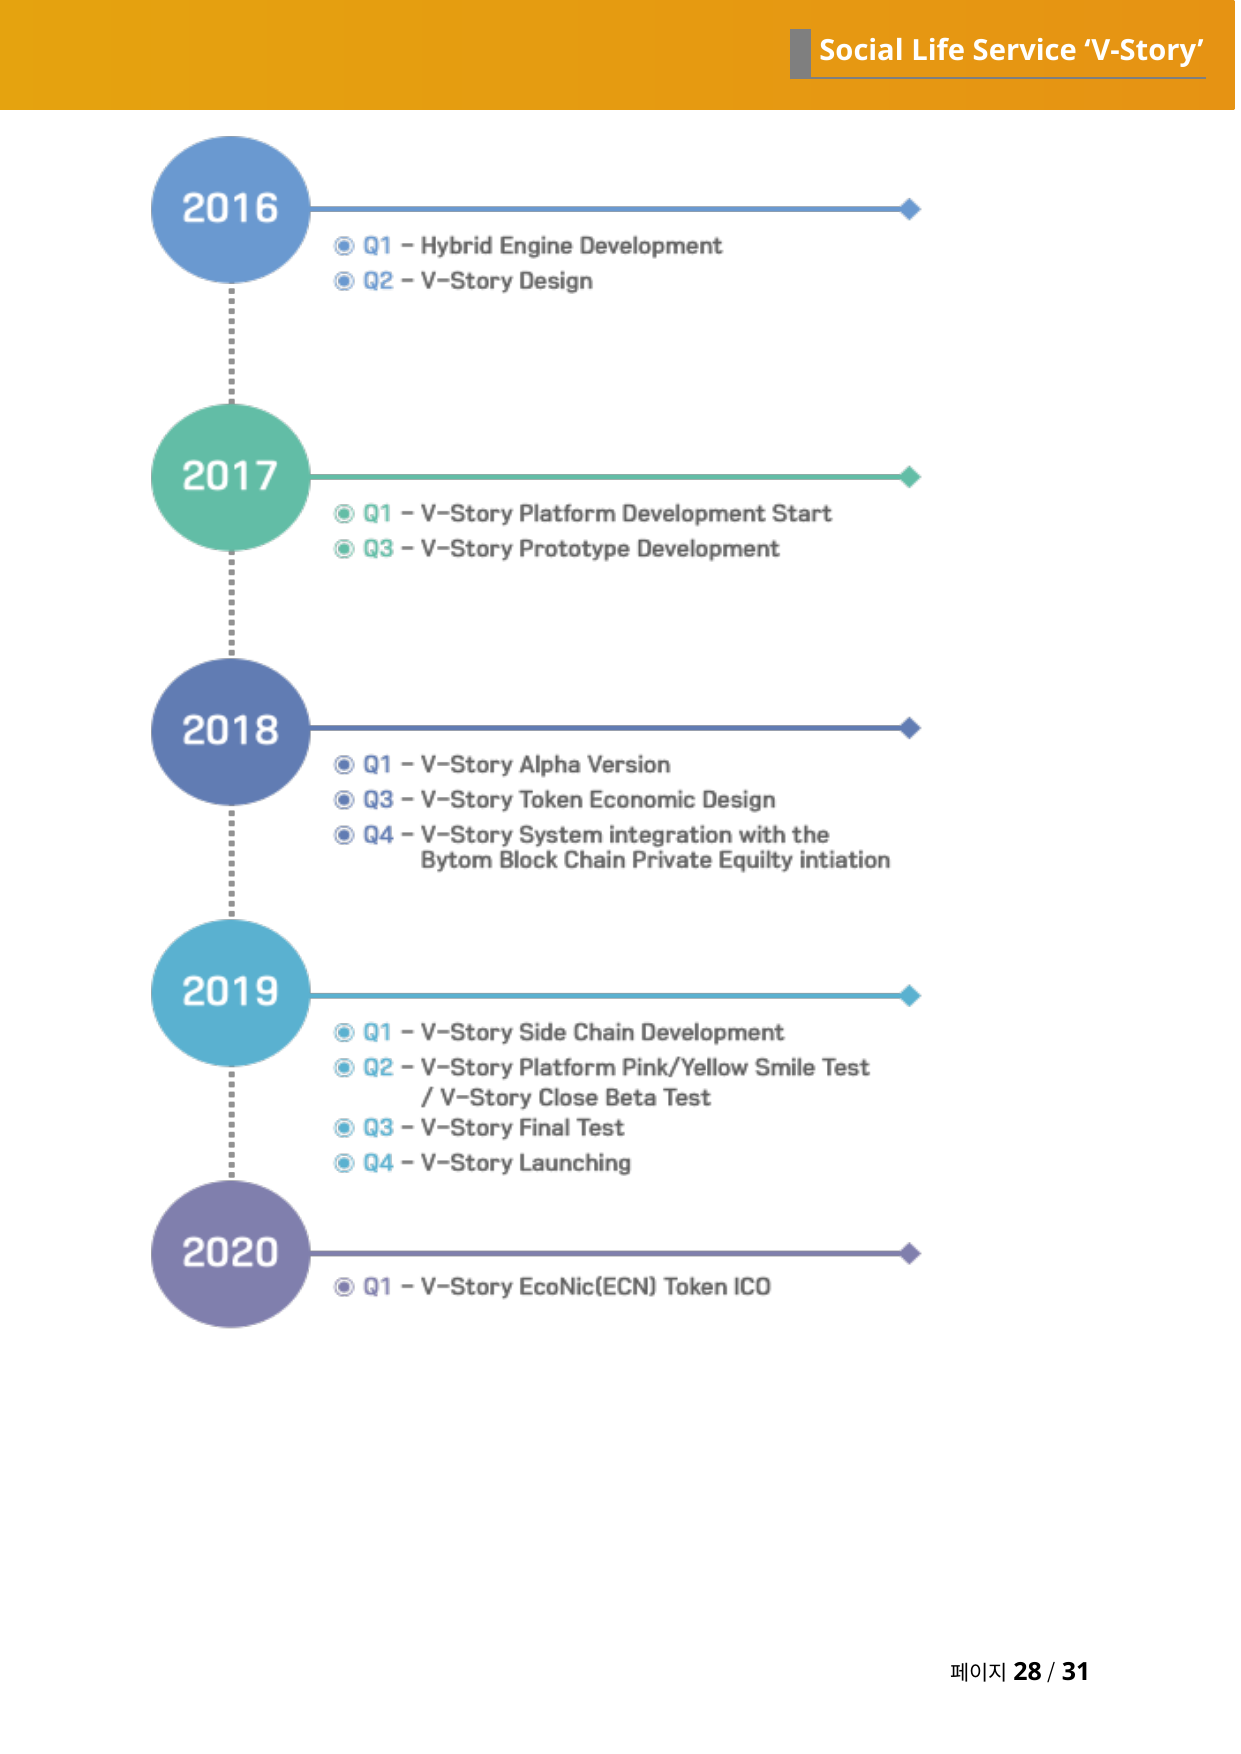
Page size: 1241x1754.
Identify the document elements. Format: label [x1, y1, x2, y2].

picture [150, 135, 932, 1330]
